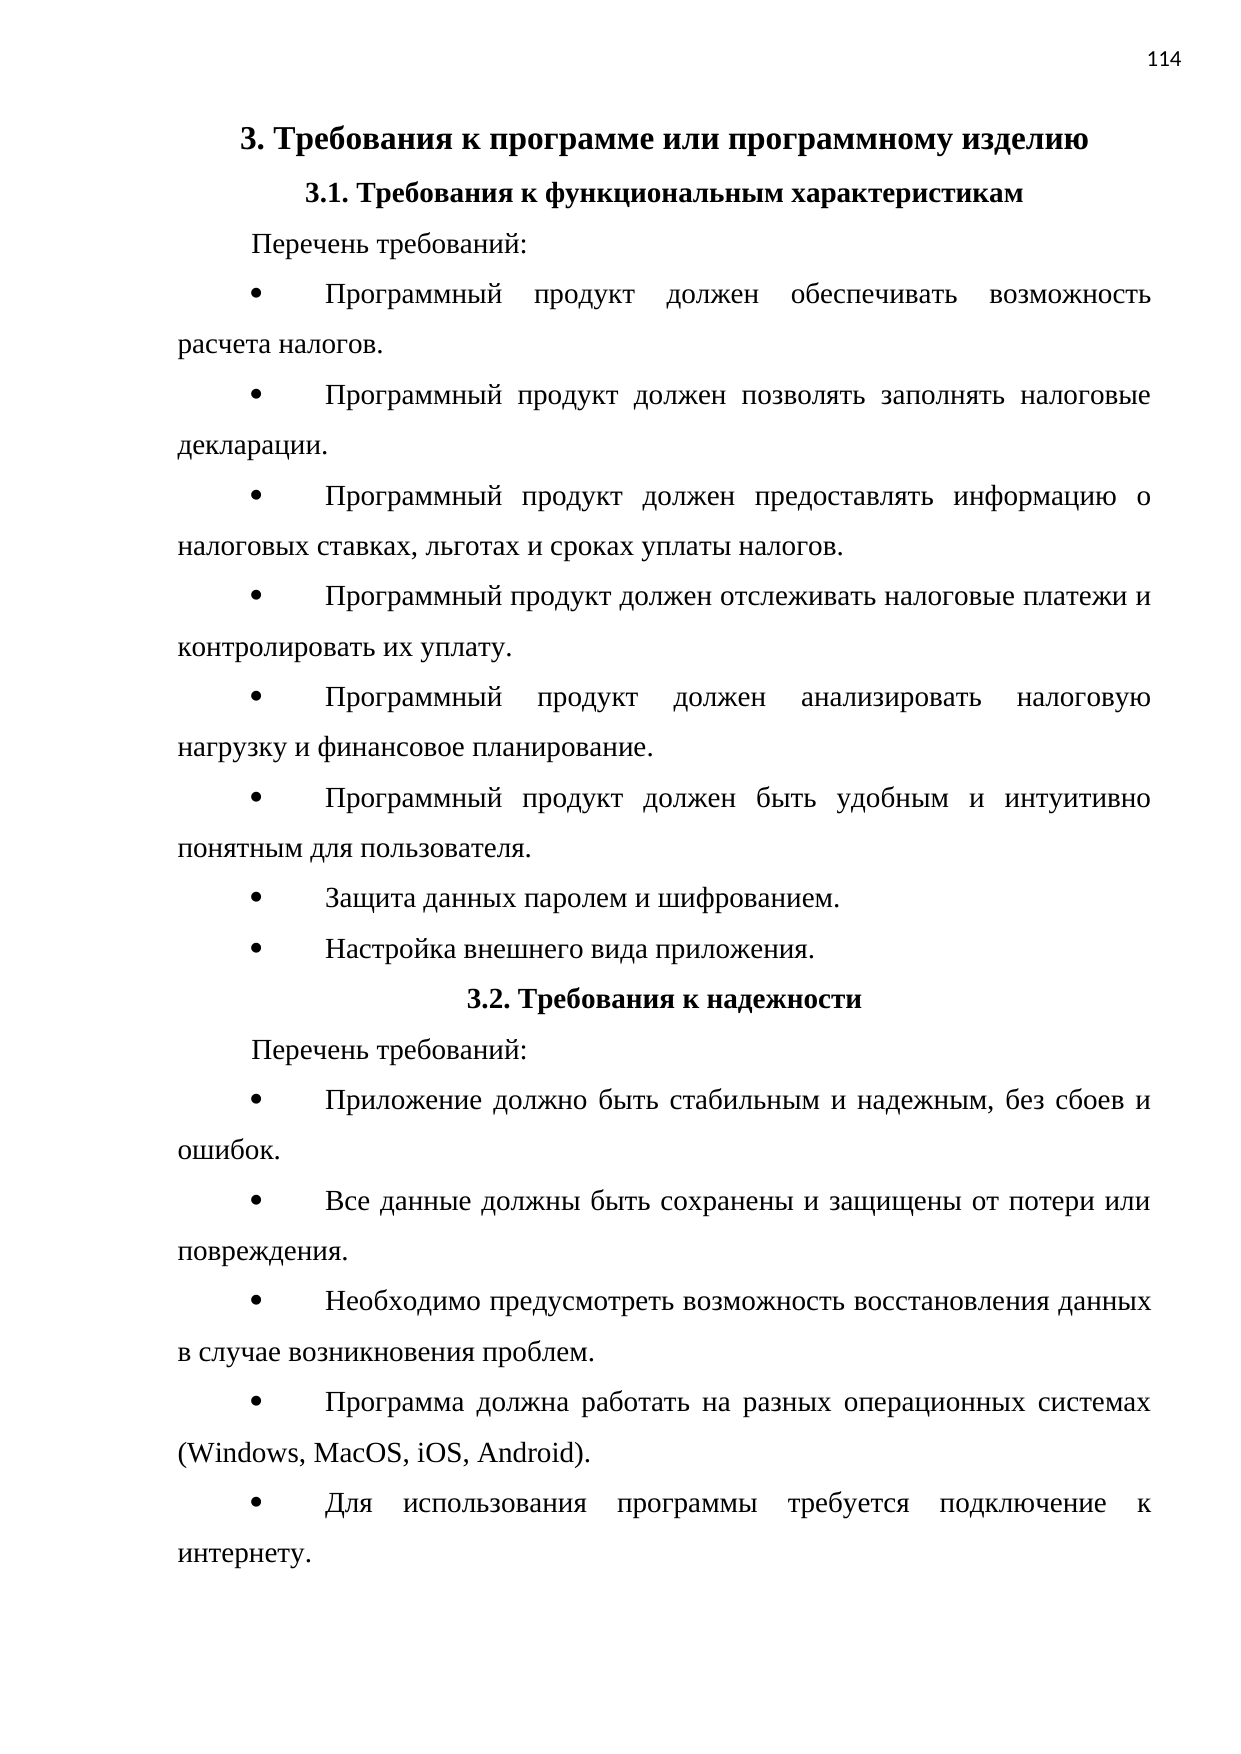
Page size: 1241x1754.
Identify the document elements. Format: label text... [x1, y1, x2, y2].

list Программный продукт должен отслеживать налоговые платежи и контролировать их уплату. [177, 578, 1152, 662]
list Приложение должно быть стабильным и надежным, без сбоев и ошибок. [177, 1082, 1152, 1166]
list Для использования программы требуется подключение к интернету. [177, 1485, 1152, 1569]
list Настройка внешнего вида приложения. [177, 931, 1152, 965]
list Все данные должны быть сохранены и защищены от потери или повреждения. [177, 1183, 1152, 1267]
text Перечень требований: [177, 226, 1152, 259]
list Программный продукт должен анализировать налоговую нагрузку и финансовое планирование. [177, 679, 1152, 763]
text Перечень требований: [177, 1032, 1152, 1065]
list Защита данных паролем и шифрованием. [177, 881, 1152, 914]
text 3.2. Требования к надежности [177, 981, 1152, 1015]
text 3.1. Требования к функциональным характеристикам [177, 176, 1152, 209]
text 3. Требования к программе или программному изделию [177, 118, 1152, 156]
list Программный продукт должен позволять заполнять налоговые декларации. [177, 377, 1152, 461]
list Программный продукт должен предоставлять информацию о налоговых ставках, льготах и сроках уплаты налогов. [177, 478, 1152, 562]
list Программа должна работать на разных операционных системах (Windows, MacOS, iOS, Android). [177, 1384, 1152, 1468]
list Программный продукт должен быть удобным и интуитивно понятным для пользователя. [177, 780, 1152, 864]
list Программный продукт должен обеспечивать возможность расчета налогов. [177, 276, 1152, 360]
list Необходимо предусмотреть возможность восстановления данных в случае возникновения проблем. [177, 1283, 1152, 1367]
